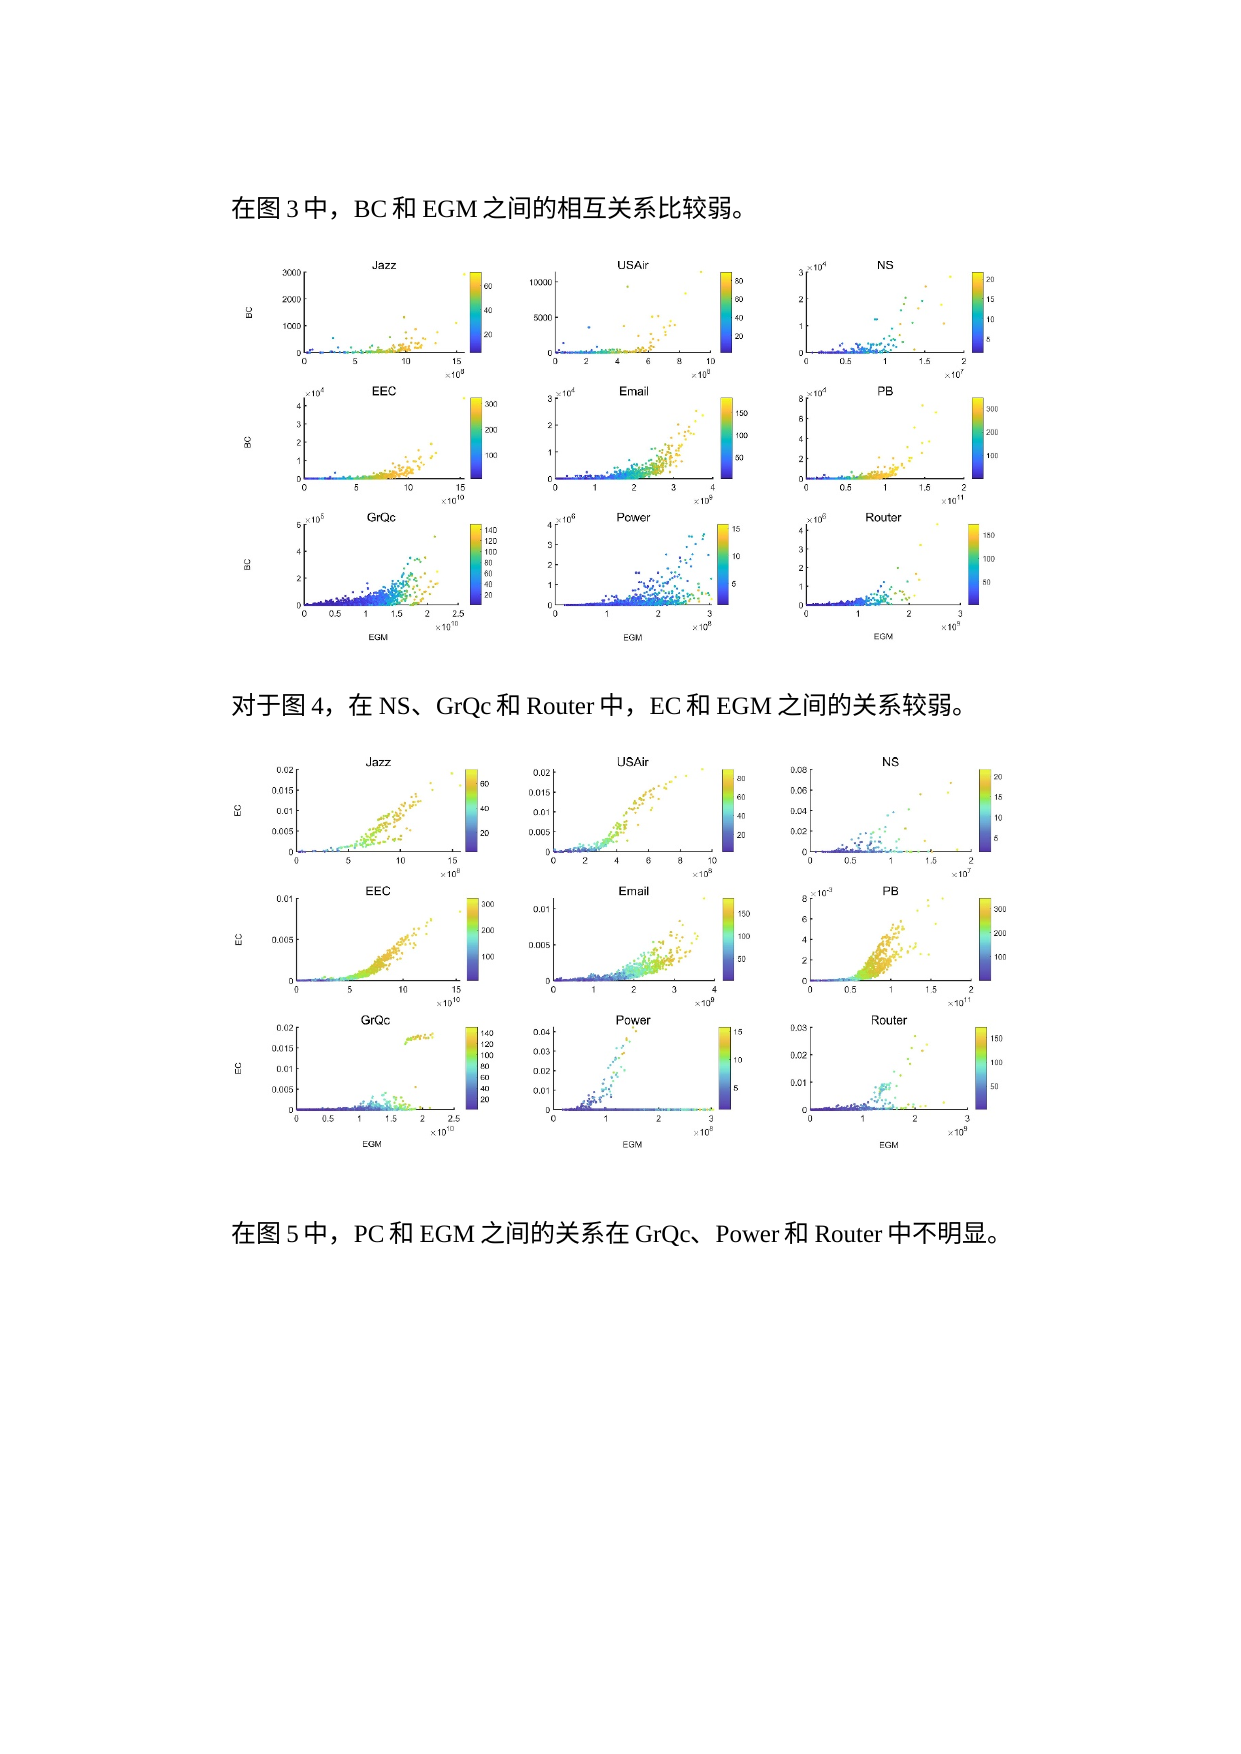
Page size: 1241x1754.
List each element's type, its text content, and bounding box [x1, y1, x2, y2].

picture [234, 757, 1006, 1148]
text 对于图4，在NS、GrQc和Router中，EC和EGM之间的关系较弱。 [187, 671, 1053, 736]
text 在图3中，BC和EGM之间的相互关系比较弱。 [187, 174, 1053, 239]
text 在图5中，PC和EGM之间的关系在GrQc、Power和Router中不明显。 [187, 1199, 1053, 1264]
picture [242, 261, 998, 643]
